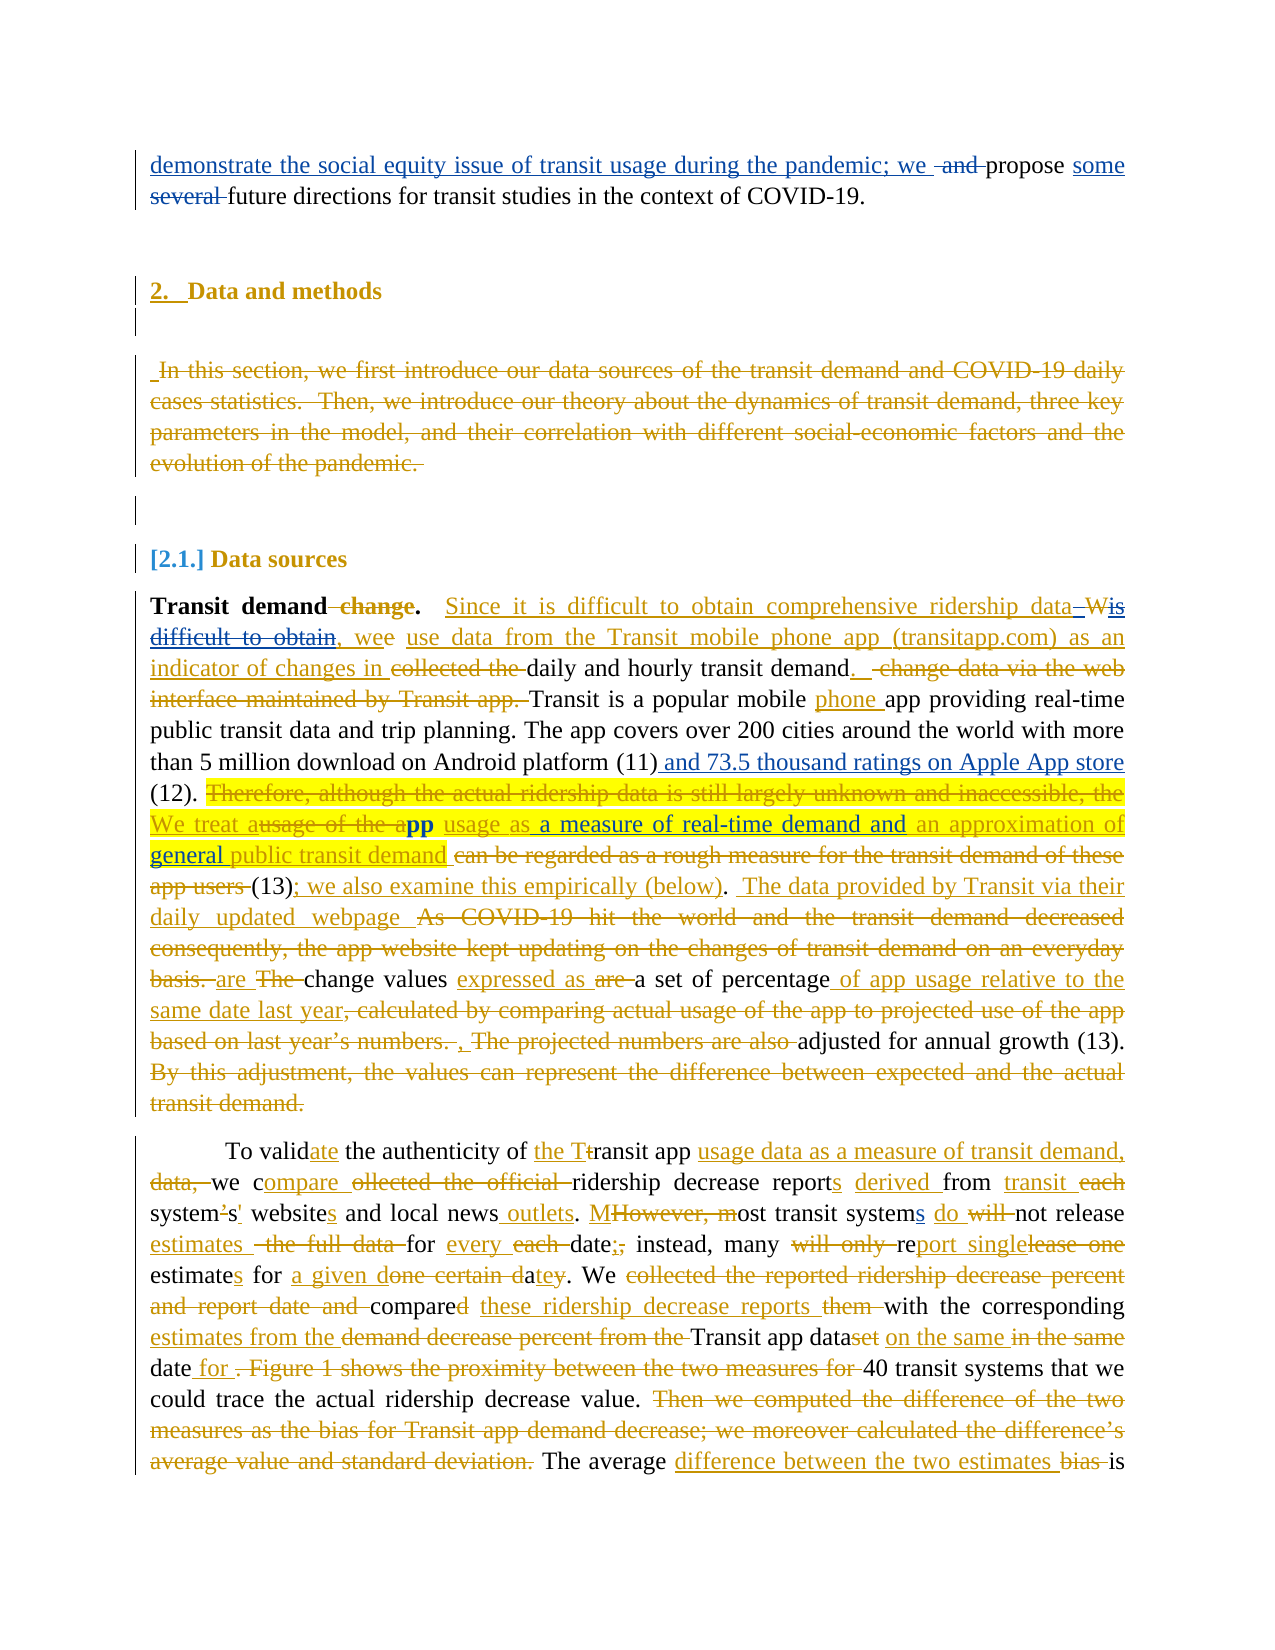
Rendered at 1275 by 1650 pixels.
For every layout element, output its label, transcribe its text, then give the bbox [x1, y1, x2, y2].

list Data and methods [150, 276, 1125, 305]
text Transit demand. daily and hourly transit demandTransit is a popular mobile app providing real-time public transit data and trip planning. The app covers over 200 cities around the world with more than 5 million download on Android platform (11)(12). pp (13). change values a set of percentageadjusted for annual growth (13). [150, 837, 1125, 1073]
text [150, 150, 1125, 210]
text Transit demand. daily and hourly transit demandTransit is a popular mobile app providing real-time public transit data and trip planning. The app covers over 200 cities around the world with more than 5 million download on Android platform (11)(12). pp (13). change values a set of percentageadjusted for annual growth (13). [150, 1074, 1125, 1117]
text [150, 1432, 1125, 1475]
text Transit demand. daily and hourly transit demandTransit is a popular mobile app providing real-time public transit data and trip planning. The app covers over 200 cities around the world with more than 5 million download on Android platform (11)(12). pp (13). change values a set of percentageadjusted for annual growth (13). [150, 591, 1125, 809]
list Data sources [150, 544, 1125, 572]
